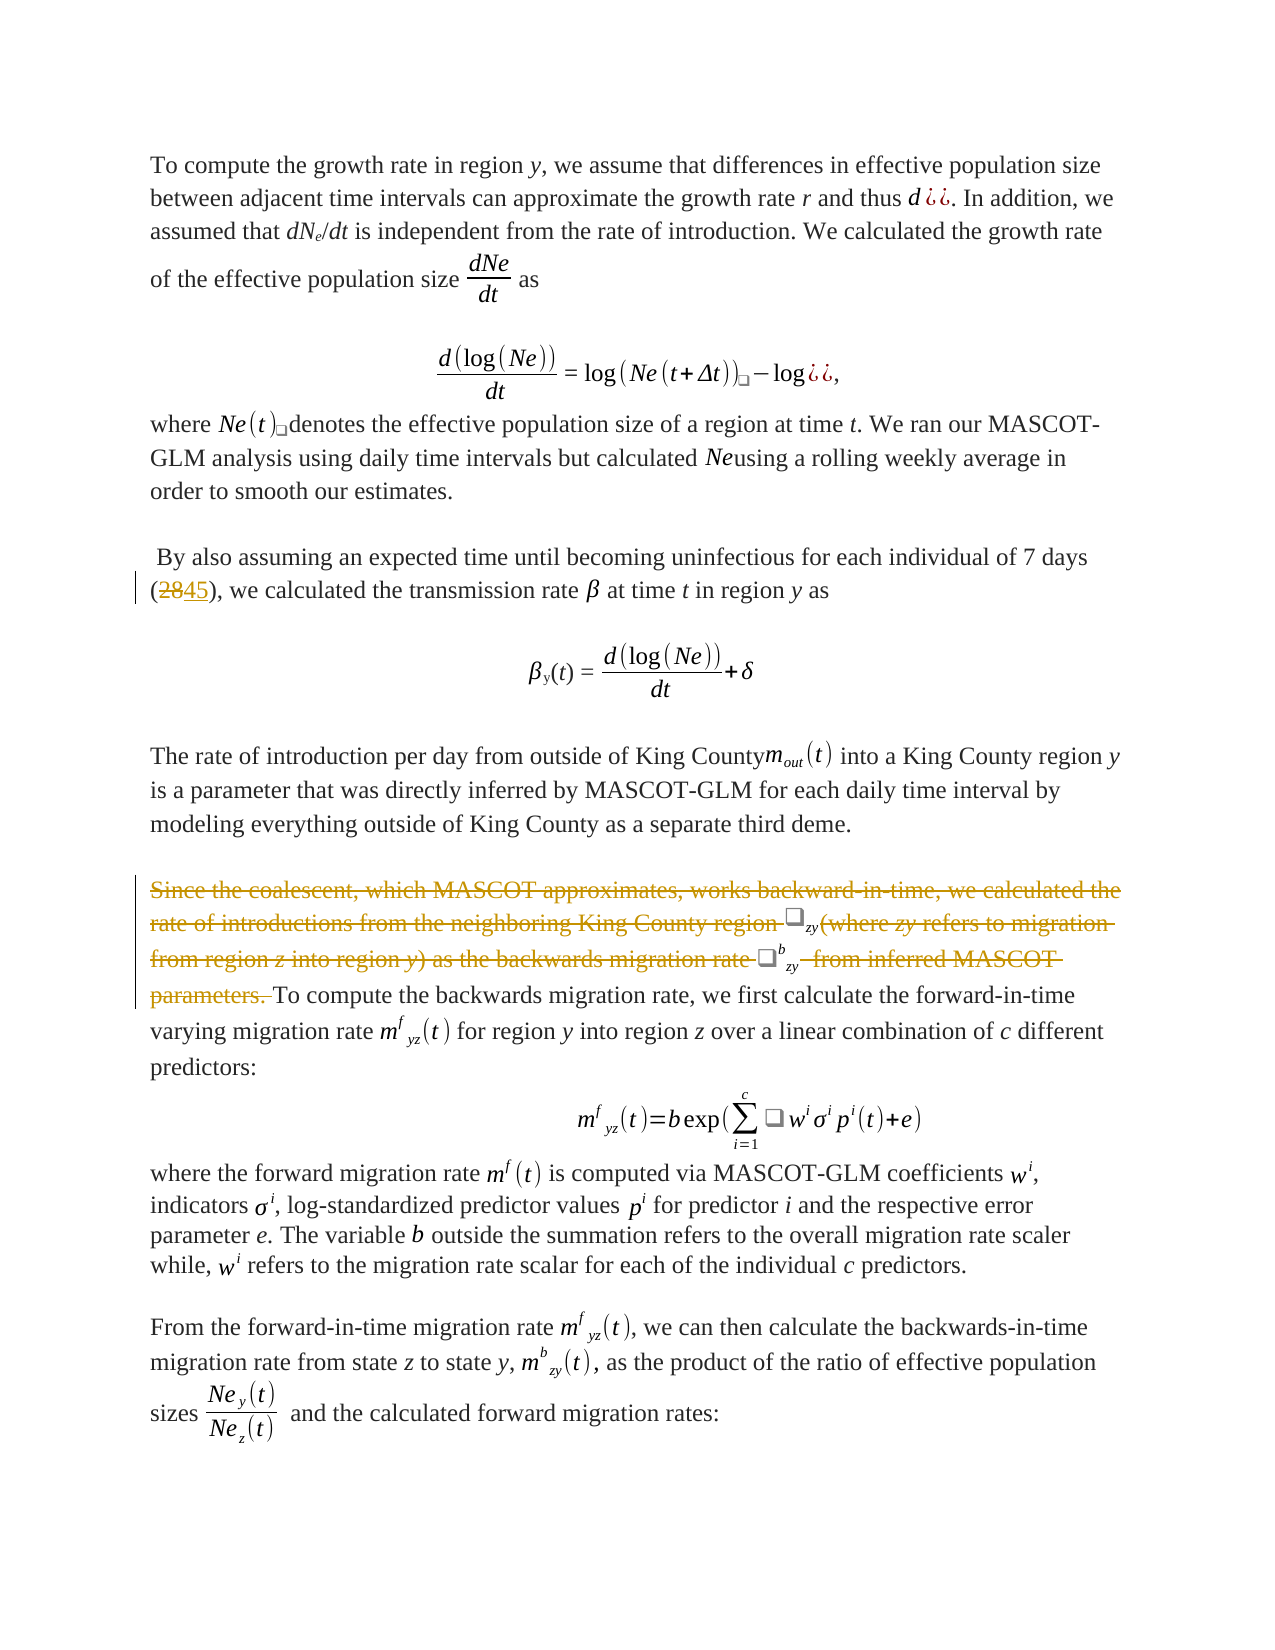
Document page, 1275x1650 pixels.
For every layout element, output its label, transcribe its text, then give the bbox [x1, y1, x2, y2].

text From the forward-in-time migration rate , we can then calculate the backwards-in-time migration rate from state z to state y, as the product of the ratio of effective population sizes and the calculated forward migration rates: [150, 1309, 1125, 1446]
text = , [150, 343, 1125, 404]
text where the forward migration rate is computed via MASCOT-GLM coefficients , indicators , log-standardized predictor values for predictor i and the respective error parameter e. The variable outside the summation refers to the overall migration rate scaler while, refers to the migration rate scalar for each of the individual c predictors. [150, 1156, 1125, 1280]
text where denotes the effective population size of a region at time t. We ran our MASCOT-GLM analysis using daily time intervals but calculated using a rolling weekly average in order to smooth our estimates. [150, 408, 1125, 504]
text To compute the backwards migration rate, we first calculate the forward-in-time varying migration rate for region y into region z over a linear combination of c different predictors: [150, 875, 1125, 1081]
text y(t) = [150, 641, 1125, 702]
text By also assuming an expected time until becoming uninfectious for each individual of 7 days (), we calculated the transmission rate at time t in region y as [150, 542, 1125, 603]
text The rate of introduction per day from outside of King County into a King County region y is a parameter that was directly inferred by MASCOT-GLM for each daily time interval by modeling everything outside of King County as a separate third deme. [150, 739, 1125, 837]
text To compute the growth rate in region y, we assume that differences in effective population size between adjacent time intervals can approximate the growth rate r and thus . In addition, we assumed that dNe/dt is independent from the rate of introduction. We calculated the growth rate of the effective population size as [150, 150, 1125, 308]
